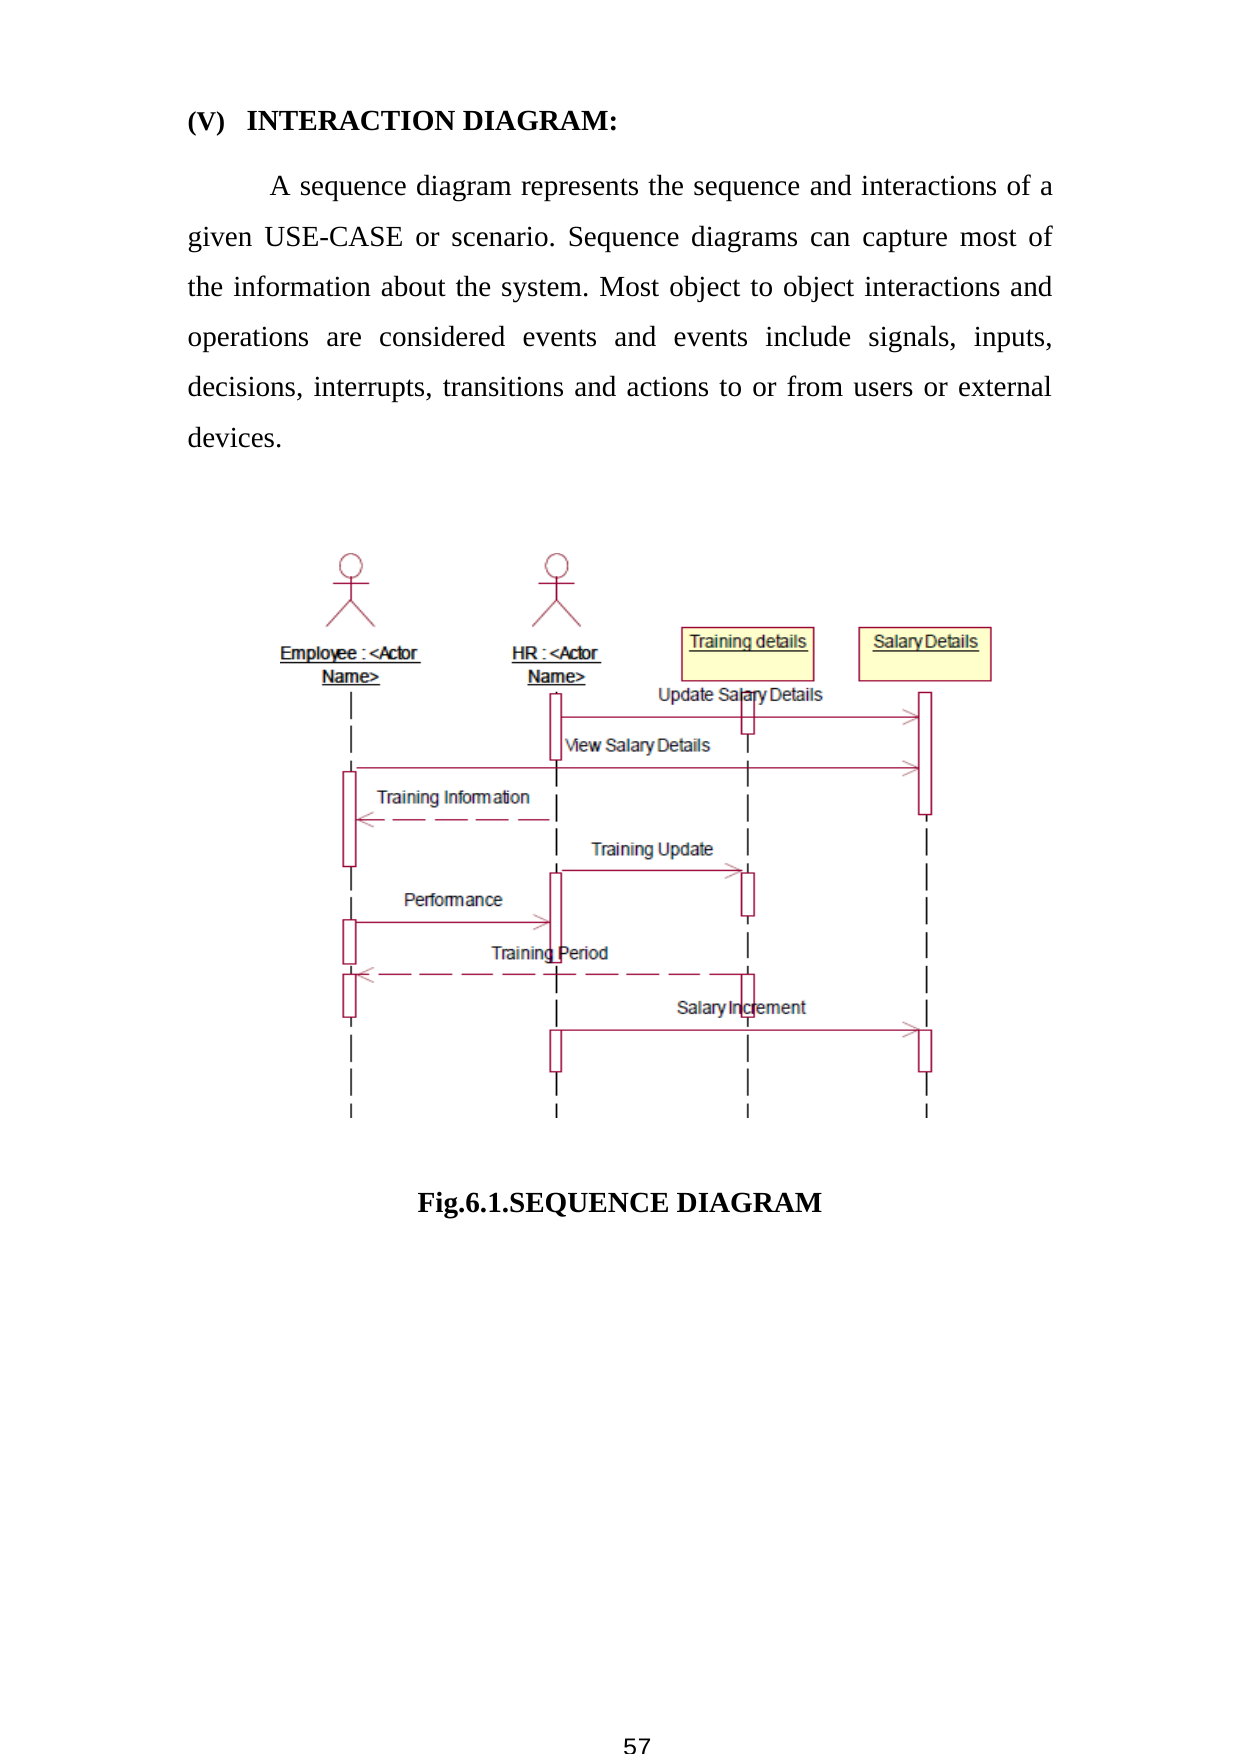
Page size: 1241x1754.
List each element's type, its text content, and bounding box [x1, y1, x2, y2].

picture [280, 553, 992, 1118]
subtitle INTERACTION DIAGRAM: [187, 103, 1196, 136]
text Fig.6.1.SEQUENCE DIAGRAM [44, 1185, 1196, 1218]
text A sequence diagram represents the sequence and interactions of a given USE-CASE or scenario. Sequence diagrams can capture most of the information about the system. Most object to object interactions and operations are considered events and events include signals, inputs, decisions, interrupts, transitions and actions to or from users or external devices. [187, 168, 1053, 453]
